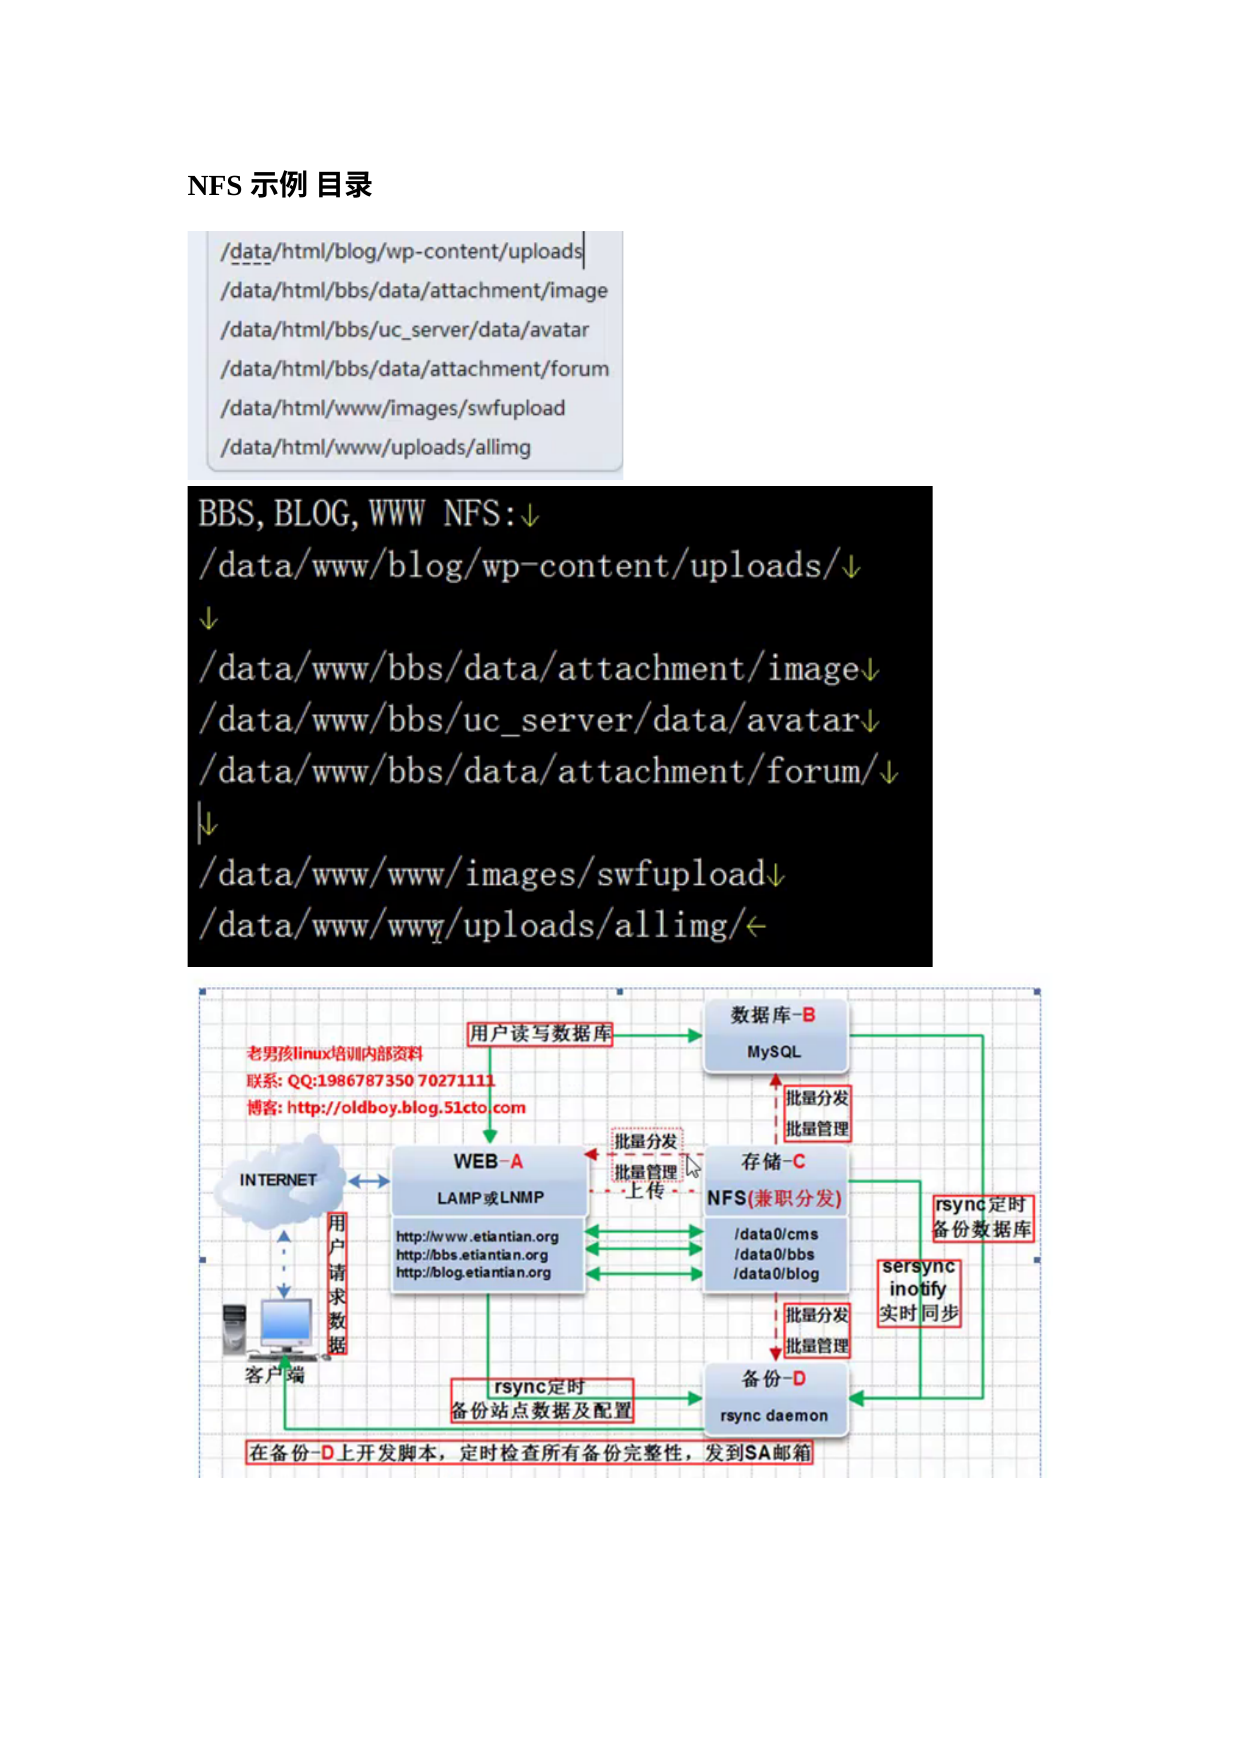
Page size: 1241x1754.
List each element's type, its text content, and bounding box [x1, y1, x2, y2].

picture [187, 231, 624, 480]
picture [187, 973, 1053, 1478]
subtitle NFS 示例 目录 [187, 162, 1053, 204]
picture [187, 486, 933, 967]
